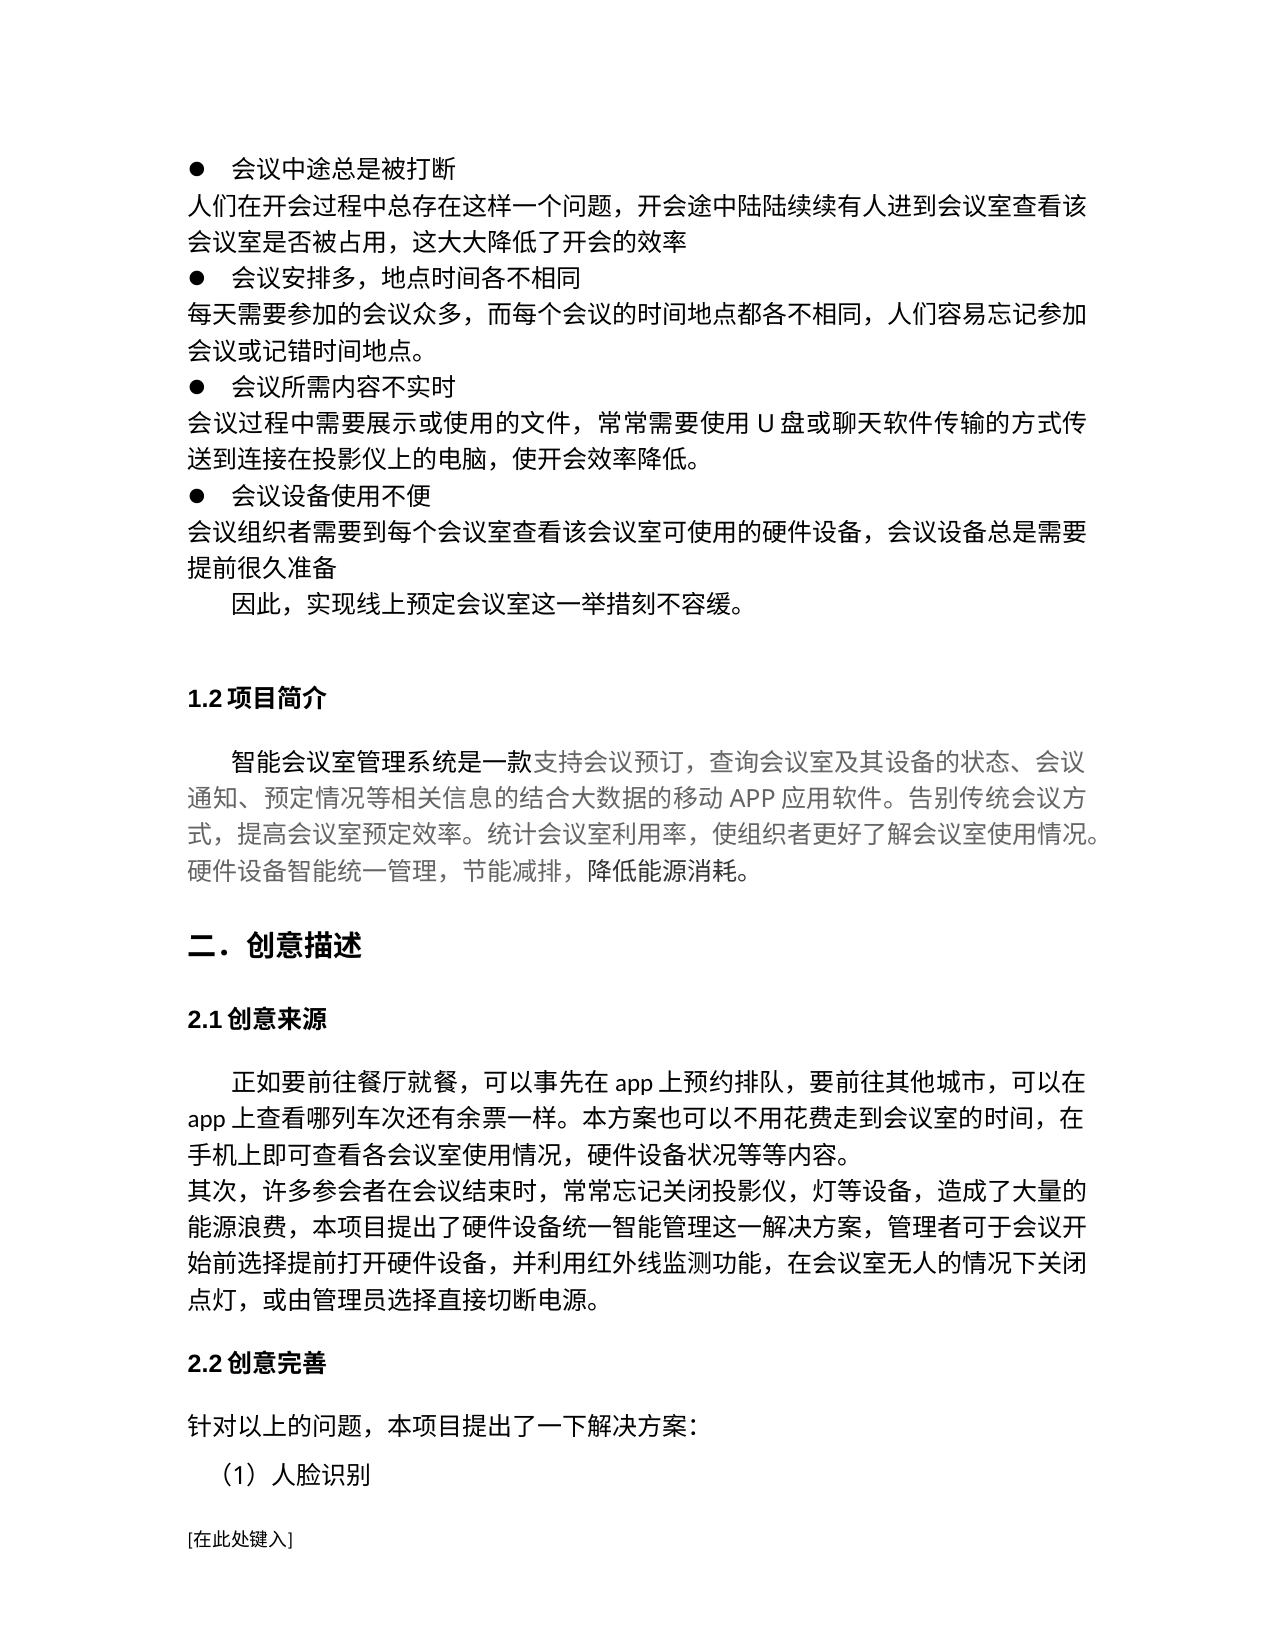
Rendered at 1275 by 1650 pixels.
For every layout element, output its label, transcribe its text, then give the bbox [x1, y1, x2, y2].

list 会议中途总是被打断 [187, 150, 1087, 186]
list 因此，实现线上预定会议室这一举措刻不容缓。 [187, 585, 1087, 621]
subtitle 2.2创意完善 [187, 1343, 1087, 1380]
text 智能会议室管理系统是一款支持会议预订，查询会议室及其设备的状态、会议通知、预定情况等相关信息的结合大数据的移动APP应用软件。告别传统会议方式，提高会议室预定效率。统计会议室利用率，使组织者更好了解会议室使用情况。硬件设备智能统一管理，节能减排，降低能源消耗。 [187, 742, 1087, 887]
text 针对以上的问题，本项目提出了一下解决方案： [187, 1407, 1087, 1443]
list 会议组织者需要到每个会议室查看该会议室可使用的硬件设备，会议设备总是需要提前很久准备 [187, 512, 1087, 585]
list 会议安排多，地点时间各不相同 [187, 259, 1087, 295]
subtitle 1.2项目简介 [187, 679, 1087, 715]
subtitle 创意描述 [187, 923, 1087, 965]
list 会议所需内容不实时 [187, 367, 1087, 404]
list 每天需要参加的会议众多，而每个会议的时间地点都各不相同，人们容易忘记参加会议或记错时间地点。 [187, 295, 1087, 367]
list 会议设备使用不便 [187, 476, 1087, 512]
list 会议过程中需要展示或使用的文件，常常需要使用U盘或聊天软件传输的方式传送到连接在投影仪上的电脑，使开会效率降低。 [187, 404, 1087, 476]
text （1）人脸识别 [187, 1456, 1087, 1492]
text 其次，许多参会者在会议结束时，常常忘记关闭投影仪，灯等设备，造成了大量的能源浪费，本项目提出了硬件设备统一智能管理这一解决方案，管理者可于会议开始前选择提前打开硬件设备，并利用红外线监测功能，在会议室无人的情况下关闭点灯，或由管理员选择直接切断电源。 [187, 1171, 1087, 1316]
subtitle 2.1创意来源 [187, 999, 1087, 1036]
text 正如要前往餐厅就餐，可以事先在app上预约排队，要前往其他城市，可以在app上查看哪列车次还有余票一样。本方案也可以不用花费走到会议室的时间，在手机上即可查看各会议室使用情况，硬件设备状况等等内容。 [187, 1063, 1087, 1171]
list 人们在开会过程中总存在这样一个问题，开会途中陆陆续续有人进到会议室查看该会议室是否被占用，这大大降低了开会的效率 [187, 186, 1087, 259]
